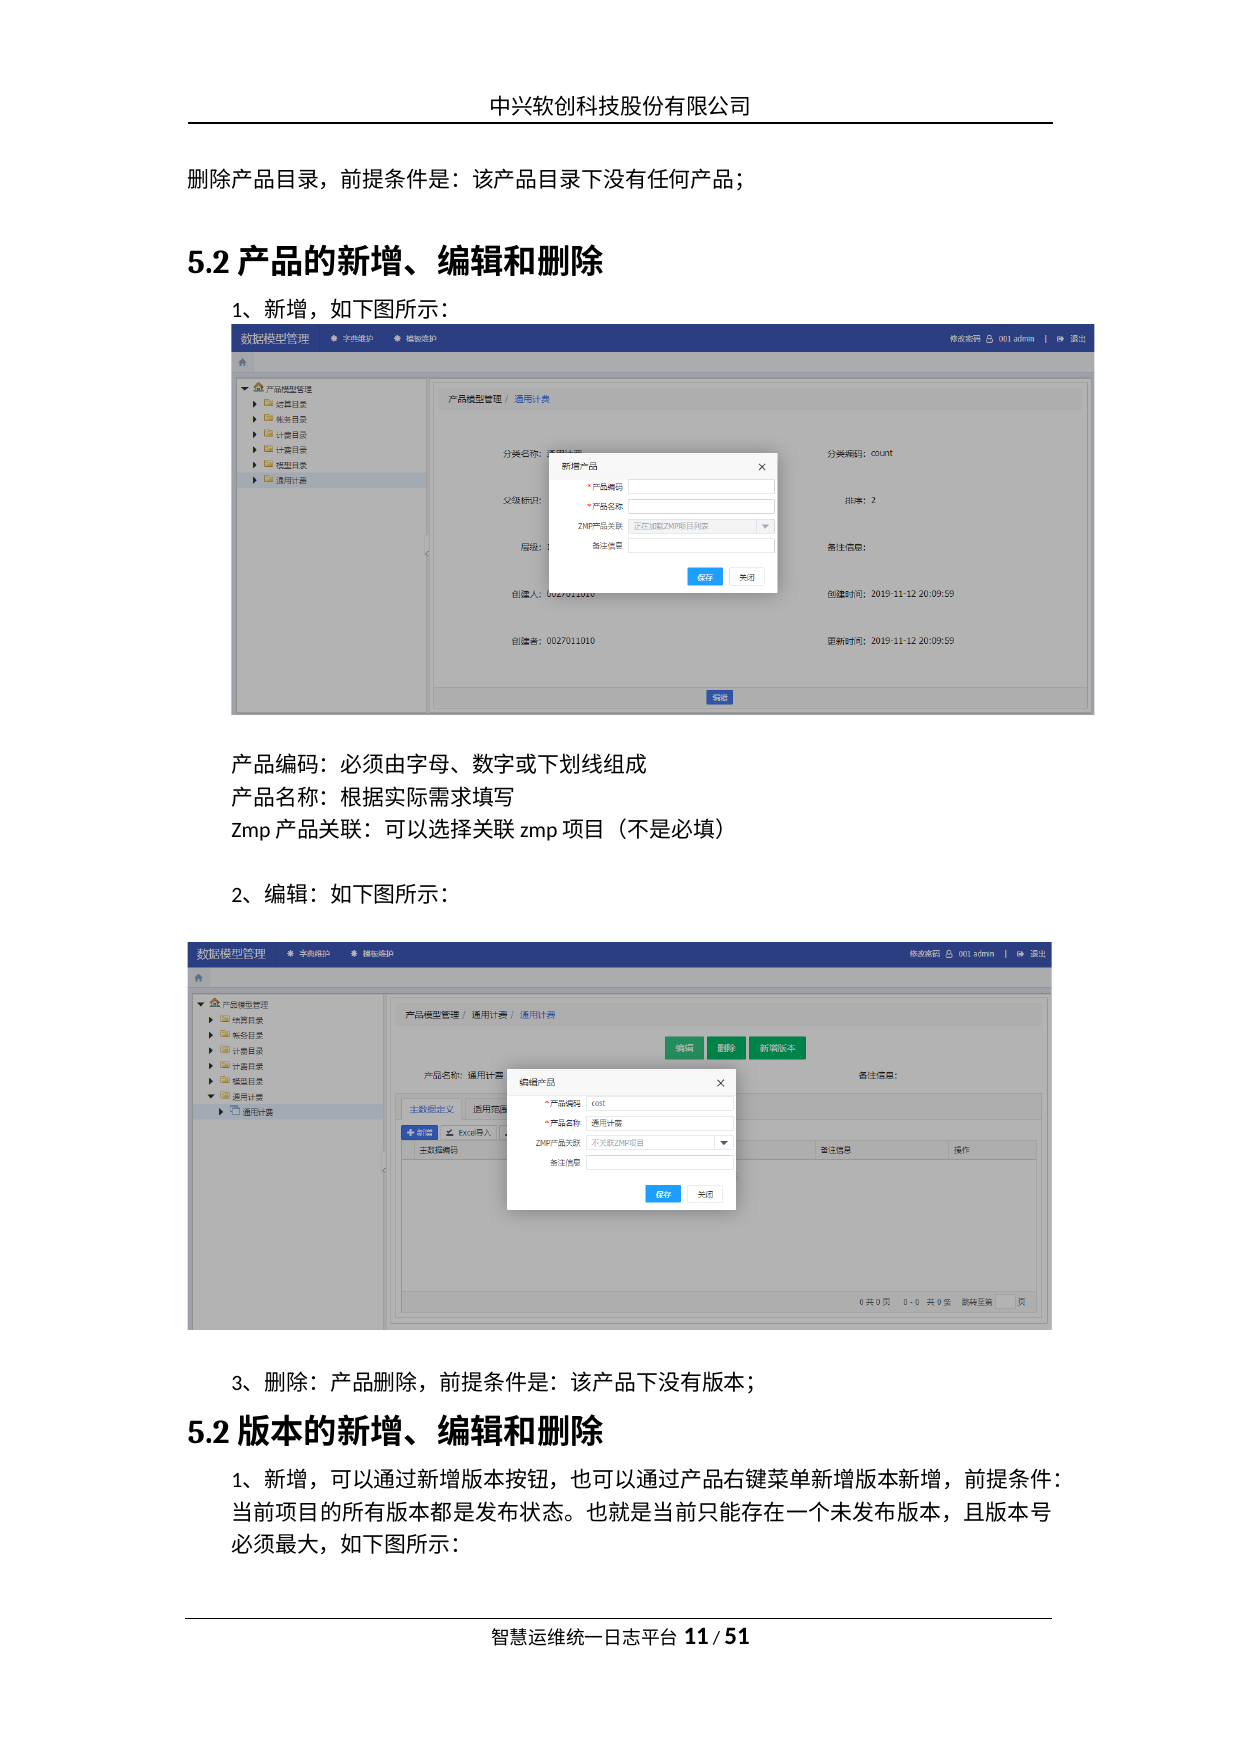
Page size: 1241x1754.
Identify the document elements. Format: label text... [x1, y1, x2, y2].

list Zmp产品关联：可以选择关联zmp项目（不是必填） [187, 812, 1053, 844]
picture [231, 324, 1095, 715]
list 删除：产品删除，前提条件是：该产品下没有版本； [187, 1364, 1053, 1397]
list 删除产品目录，前提条件是：该产品目录下没有任何产品； [187, 162, 1053, 194]
list 编辑：如下图所示： [187, 877, 1053, 909]
list 产品名称：根据实际需求填写 [187, 779, 1053, 812]
list 1、新增，如下图所示： [187, 292, 1053, 324]
list 产品编码：必须由字母、数字或下划线组成 [187, 747, 1053, 779]
list 5.2 版本的新增、编辑和删除 [187, 1397, 1053, 1462]
picture [187, 942, 1052, 1330]
list 5.2 产品的新增、编辑和删除 [187, 227, 1053, 292]
list 1、新增，可以通过新增版本按钮，也可以通过产品右键菜单新增版本新增，前提条件：当前项目的所有版本都是发布状态。也就是当前只能存在一个未发布版本，且版本号必须最大，如下图所示： [231, 1462, 1053, 1559]
